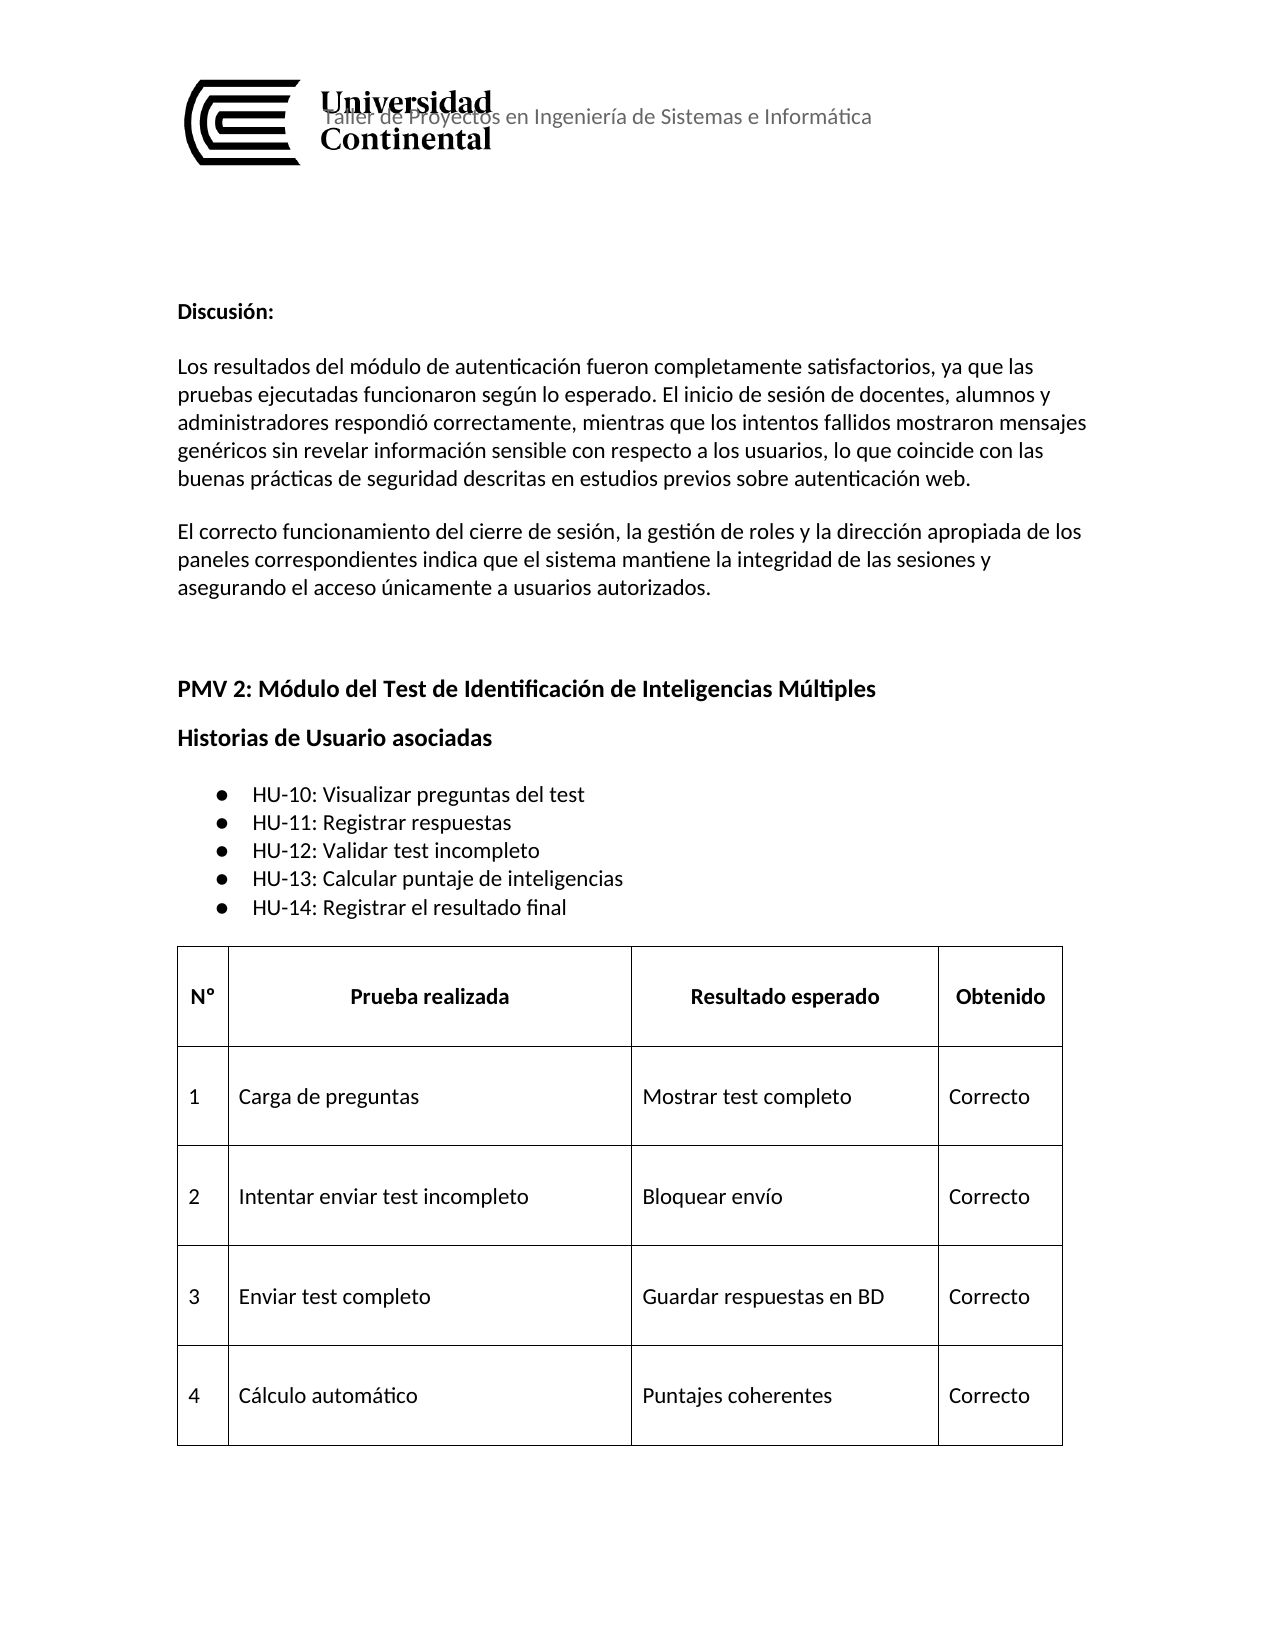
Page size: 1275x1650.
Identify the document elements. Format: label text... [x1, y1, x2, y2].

table_header Prueba realizada [229, 947, 631, 1046]
table_cell Cálculo automático [229, 1346, 631, 1445]
table_cell Puntajes coherentes [632, 1346, 938, 1445]
list HU-10: Visualizar preguntas del test [215, 781, 1098, 808]
text Discusión: [177, 297, 1098, 325]
table_header Resultado esperado [632, 947, 938, 1046]
table_header Nº [178, 947, 228, 1046]
table_cell Bloquear envío [632, 1146, 938, 1245]
table_cell Correcto [939, 1047, 1062, 1145]
table_cell Correcto [939, 1346, 1062, 1445]
list HU-11: Registrar respuestas [215, 808, 1098, 837]
list HU-14: Registrar el resultado final [215, 893, 1098, 921]
table_cell Guardar respuestas en BD [632, 1246, 938, 1345]
table_cell Intentar enviar test incompleto [229, 1146, 631, 1245]
table_cell Correcto [939, 1146, 1062, 1245]
table_cell Carga de preguntas [229, 1047, 631, 1145]
text El correcto funcionamiento del cierre de sesión, la gestión de roles y la dirección apropiada de los paneles correspondientes indica que el sistema mantiene la integridad de las sesiones y asegurando el acceso únicamente a usuarios autorizados. [177, 517, 1098, 601]
table_cell 2 [178, 1146, 228, 1245]
table_cell 4 [178, 1346, 228, 1445]
list HU-13: Calcular puntaje de inteligencias [215, 864, 1098, 893]
table_cell 1 [178, 1047, 228, 1145]
table_cell Correcto [939, 1246, 1062, 1345]
picture [180, 76, 496, 168]
text Los resultados del módulo de autenticación fueron completamente satisfactorios, ya que las pruebas ejecutadas funcionaron según lo esperado. El inicio de sesión de docentes, alumnos y administradores respondió correctamente, mientras que los intentos fallidos mostraron mensajes genéricos sin revelar información sensible con respecto a los usuarios, lo que coincide con las buenas prácticas de seguridad descritas en estudios previos sobre autenticación web. [177, 352, 1098, 492]
table_cell Enviar test completo [229, 1246, 631, 1345]
text Historias de Usuario asociadas [177, 723, 1098, 753]
table_cell Mostrar test completo [632, 1047, 938, 1145]
table_header Obtenido [939, 947, 1062, 1046]
table_cell 3 [178, 1246, 228, 1345]
text PMV 2: Módulo del Test de Identificación de Inteligencias Múltiples [177, 673, 1098, 703]
list HU-12: Validar test incompleto [215, 837, 1098, 864]
